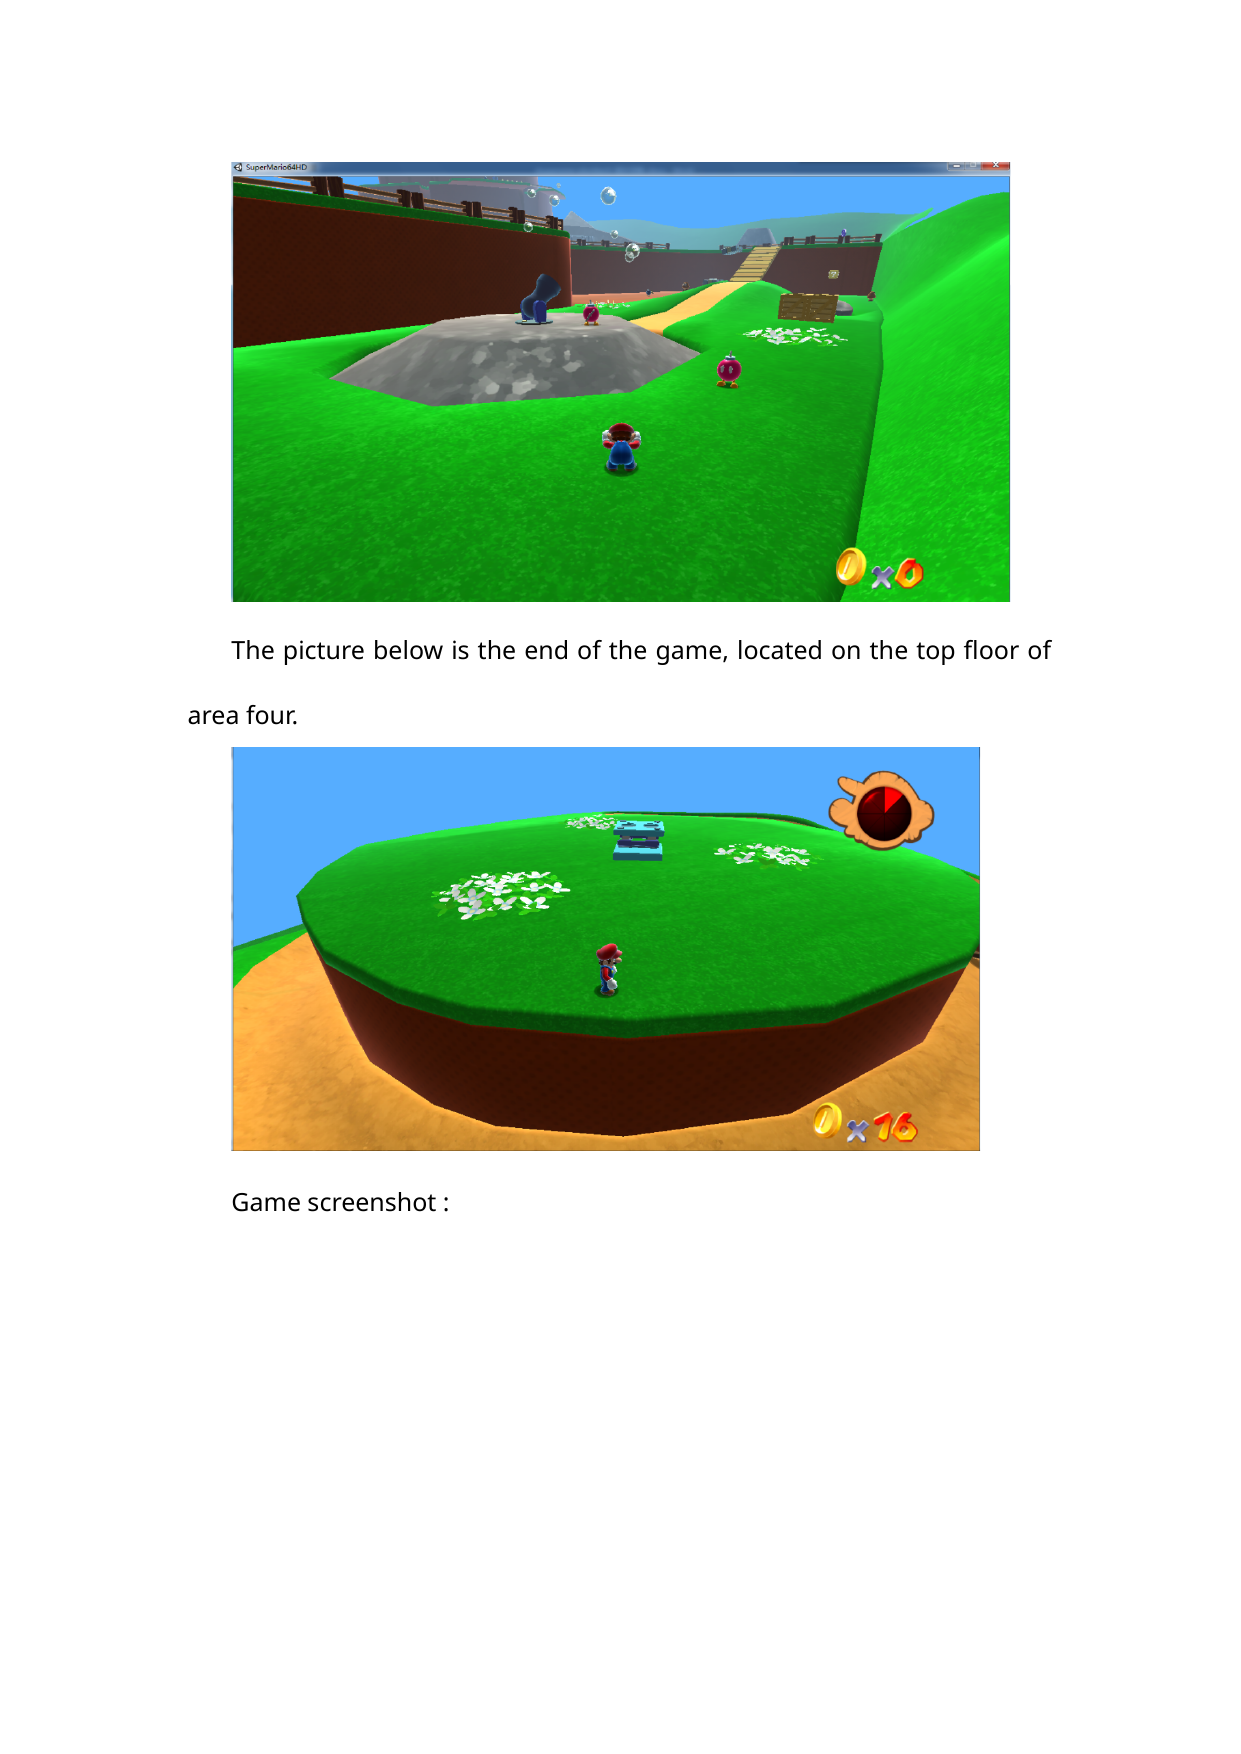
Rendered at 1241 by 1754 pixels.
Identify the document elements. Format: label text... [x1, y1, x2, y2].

text Game screenshot : [187, 1169, 1053, 1234]
picture [231, 162, 1011, 602]
picture [231, 747, 981, 1151]
text The picture below is the end of the game, located on the top floor of area four. [187, 617, 1053, 747]
